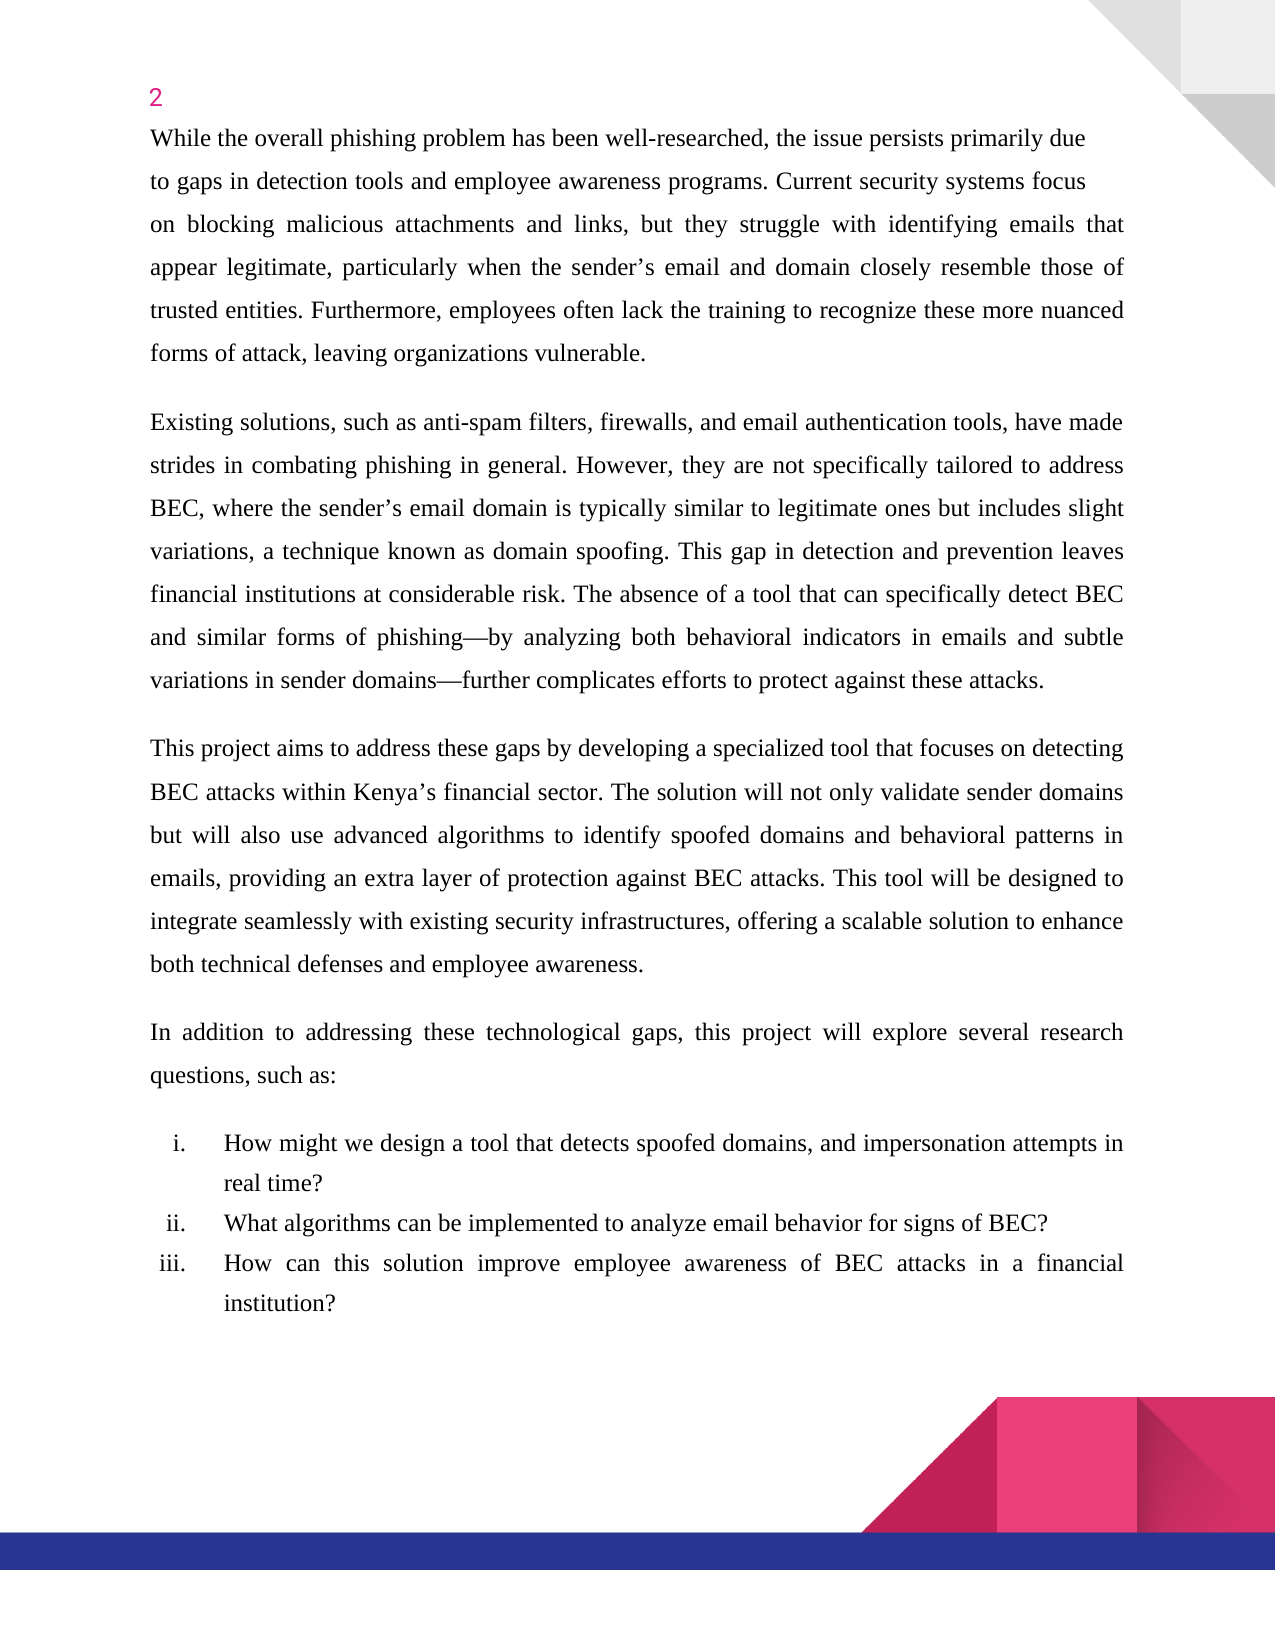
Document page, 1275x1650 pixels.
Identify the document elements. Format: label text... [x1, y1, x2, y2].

picture [1087, 0, 1275, 188]
text This project aims to address these gaps by developing a specialized tool that focuses on detecting BEC attacks within Kenya’s financial sector. The solution will not only validate sender domains but will also use advanced algorithms to identify spoofed domains and behavioral patterns in emails, providing an extra layer of protection against BEC attacks. This tool will be designed to integrate seamlessly with existing security infrastructures, offering a scalable solution to enhance both technical defenses and employee awareness. [150, 733, 1125, 978]
text While the overall phishing problem has been well-researched, the issue persists primarily due to gaps in detection tools and employee awareness programs. Current security systems focus on blocking malicious attachments and links, but they struggle with identifying emails that appear legitimate, particularly when the sender’s email and domain closely resemble those of trusted entities. Furthermore, employees often lack the training to recognize these more nuanced forms of attack, leaving organizations vulnerable. [150, 123, 1125, 367]
text Existing solutions, such as anti-spam filters, firewalls, and email authentication tools, have made strides in combating phishing in general. However, they are not specifically tailored to address BEC, where the sender’s email domain is typically similar to legitimate ones but includes slight variations, a technique known as domain spoofing. This gap in detection and prevention leaves financial institutions at considerable risk. The absence of a tool that can specifically detect BEC and similar forms of phishing—by analyzing both behavioral indicators in emails and subtle variations in sender domains—further complicates efforts to protect against these attacks. [150, 407, 1125, 694]
text In addition to addressing these technological gaps, this project will explore several research questions, such as: [150, 1017, 1125, 1089]
list How might we design a tool that detects spoofed domains, and impersonation attempts in real time? [186, 1128, 1125, 1197]
list What algorithms can be implemented to analyze email behavior for signs of BEC? [186, 1208, 1125, 1237]
list How can this solution improve employee awareness of BEC attacks in a financial institution? [186, 1248, 1125, 1317]
picture [0, 1395, 1275, 1570]
